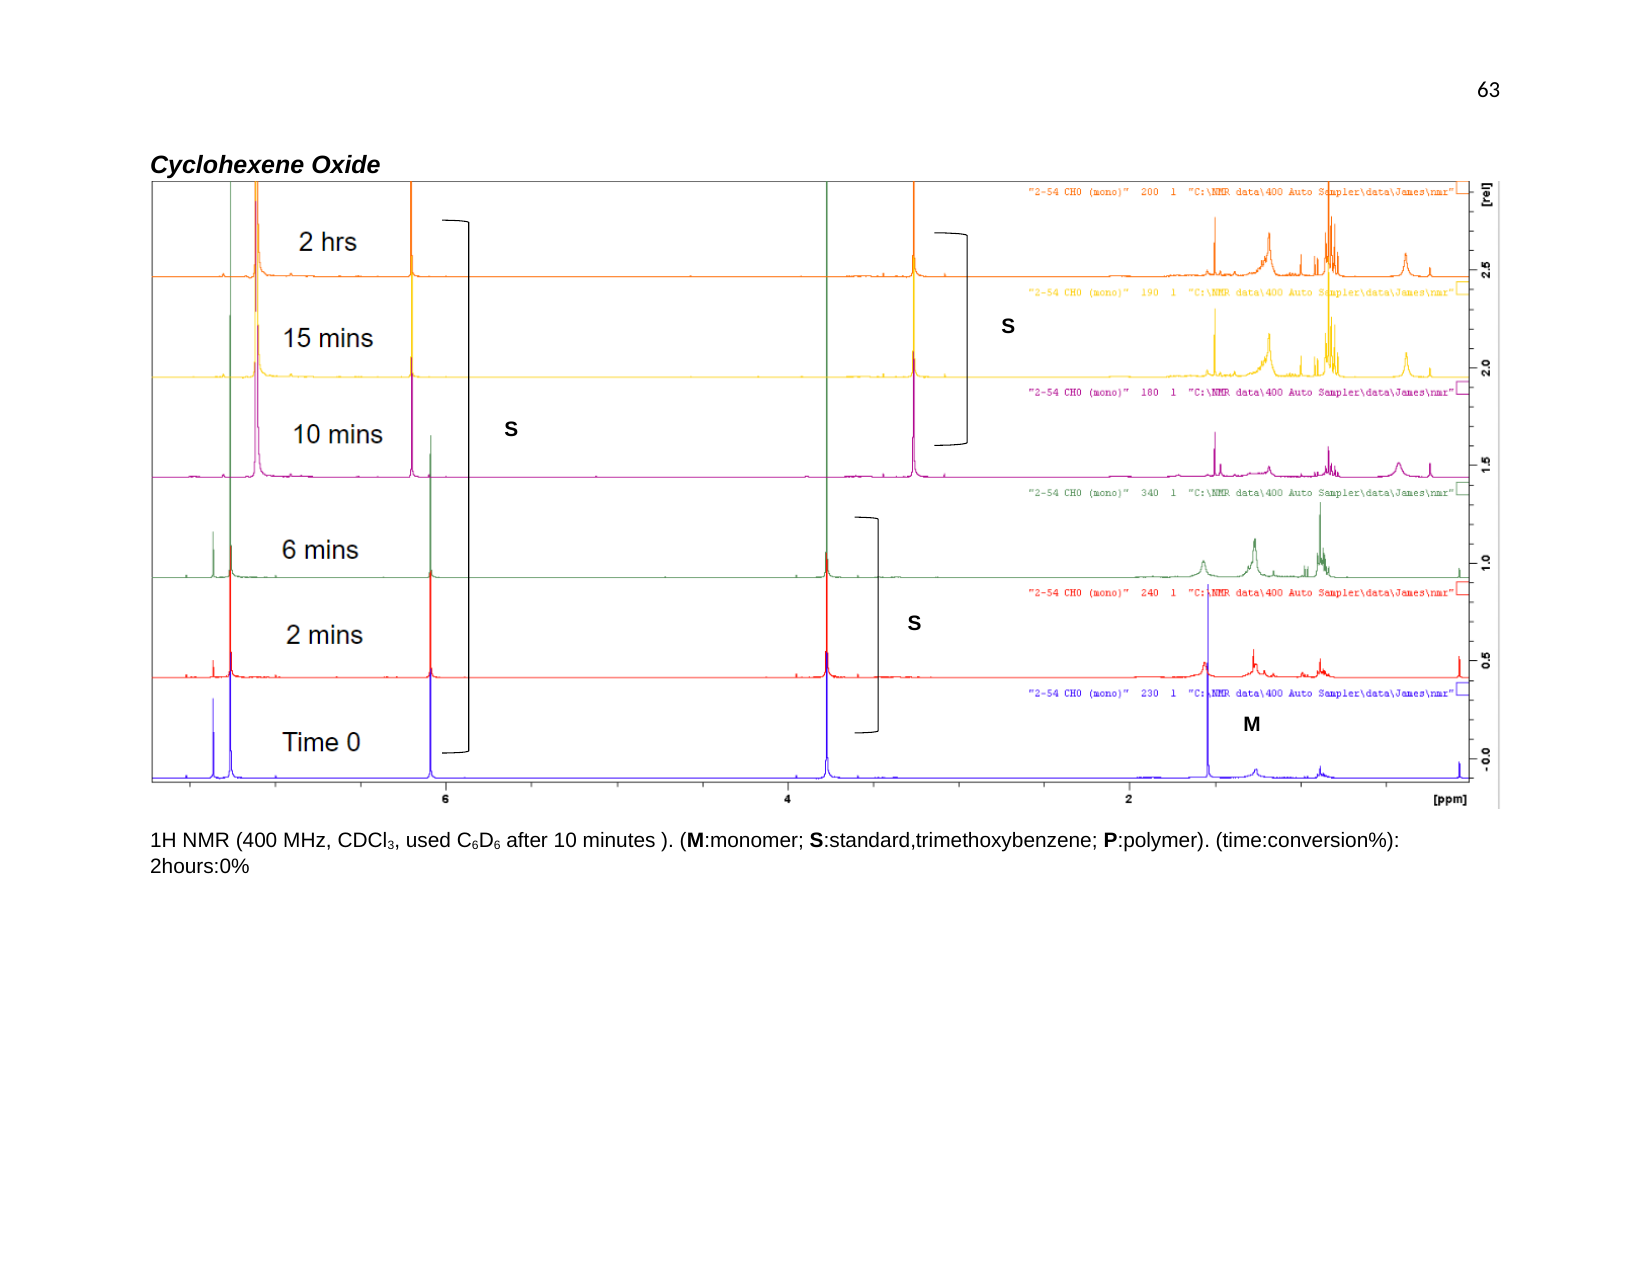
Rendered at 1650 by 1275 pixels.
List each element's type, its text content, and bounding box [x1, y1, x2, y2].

text Cyclohexene Oxide [150, 150, 1500, 181]
text 1H NMR (400 MHz, CDCl3, used C6D6 after 10 minutes ). (M:monomer; S:standard,trimethoxybenzene; P:polymer). (time:conversion%): 2hours:0% [150, 828, 1500, 878]
picture [150, 181, 1500, 809]
